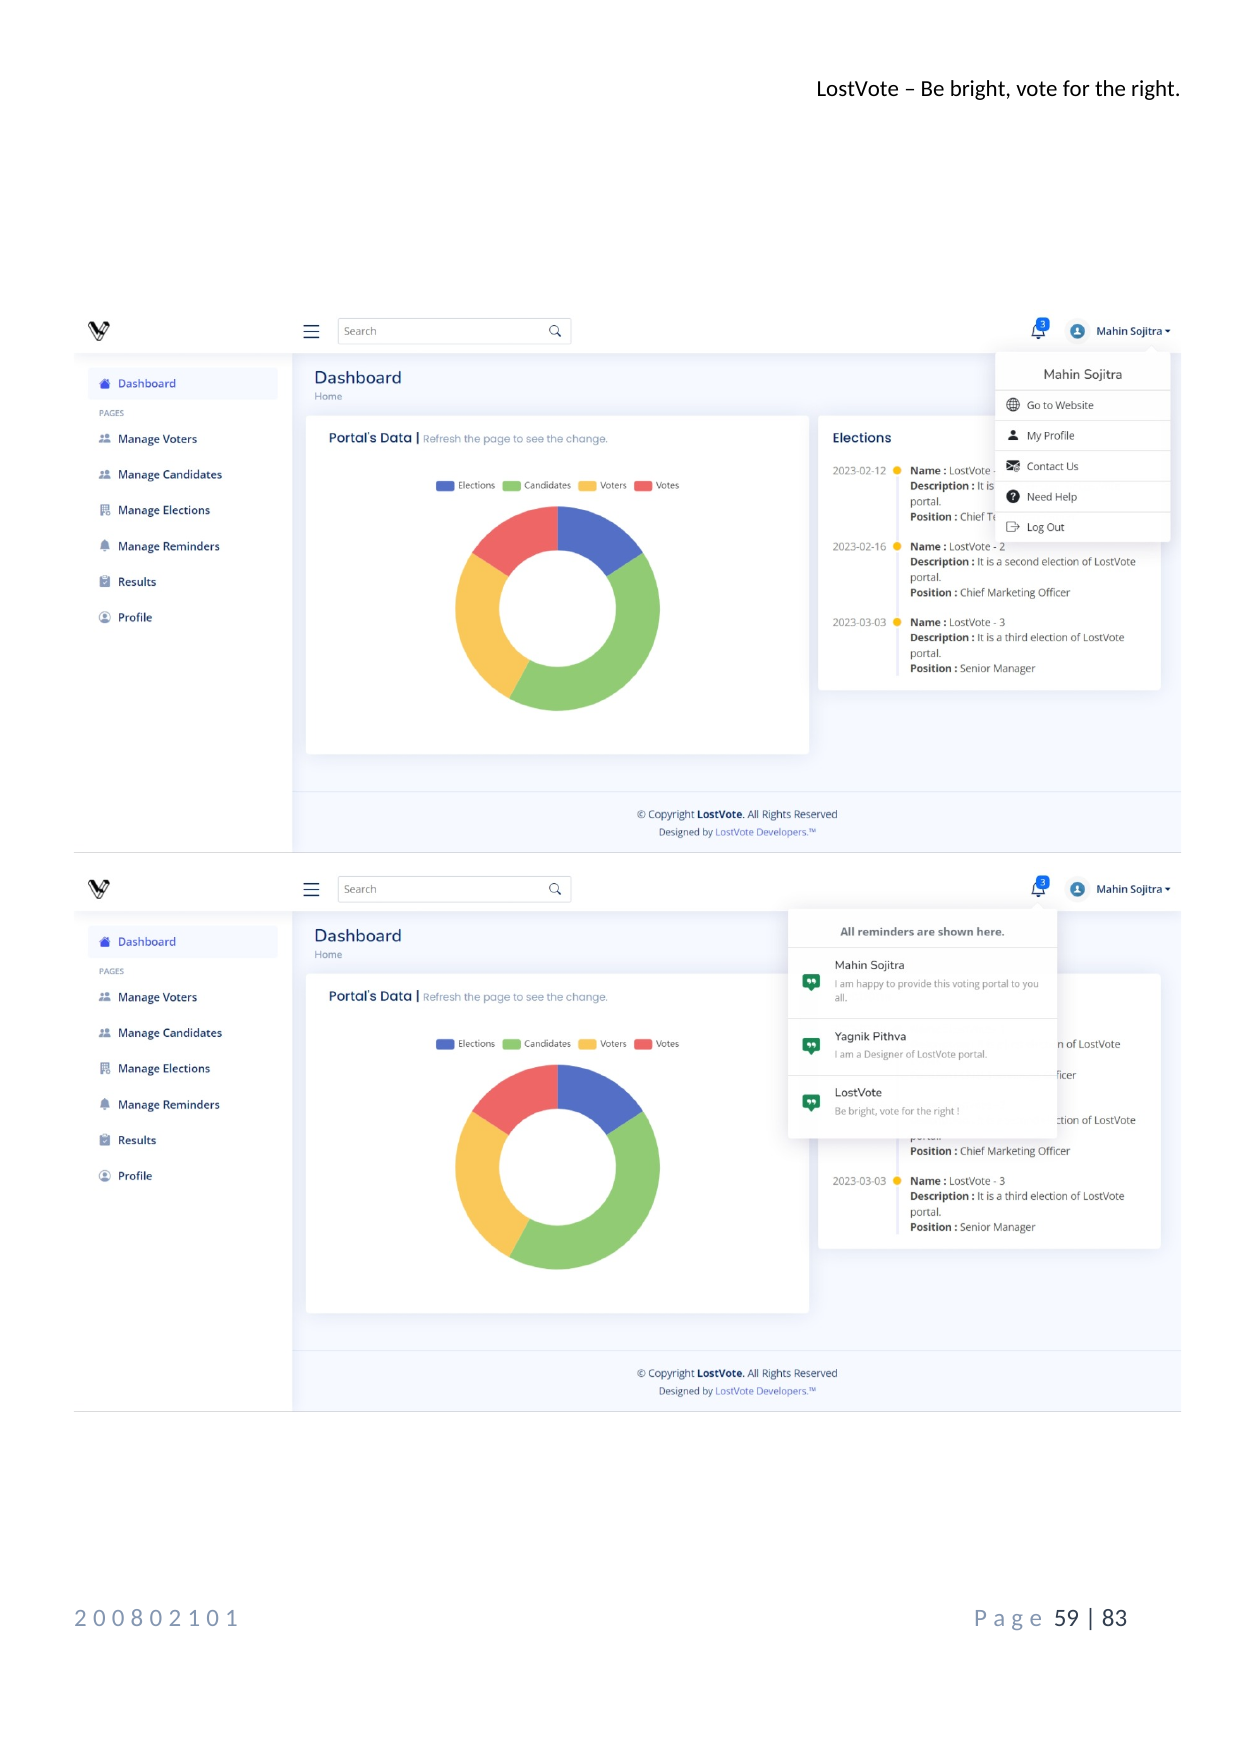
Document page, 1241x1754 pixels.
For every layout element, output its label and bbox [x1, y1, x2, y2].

picture [73, 309, 1182, 853]
picture [73, 867, 1182, 1412]
